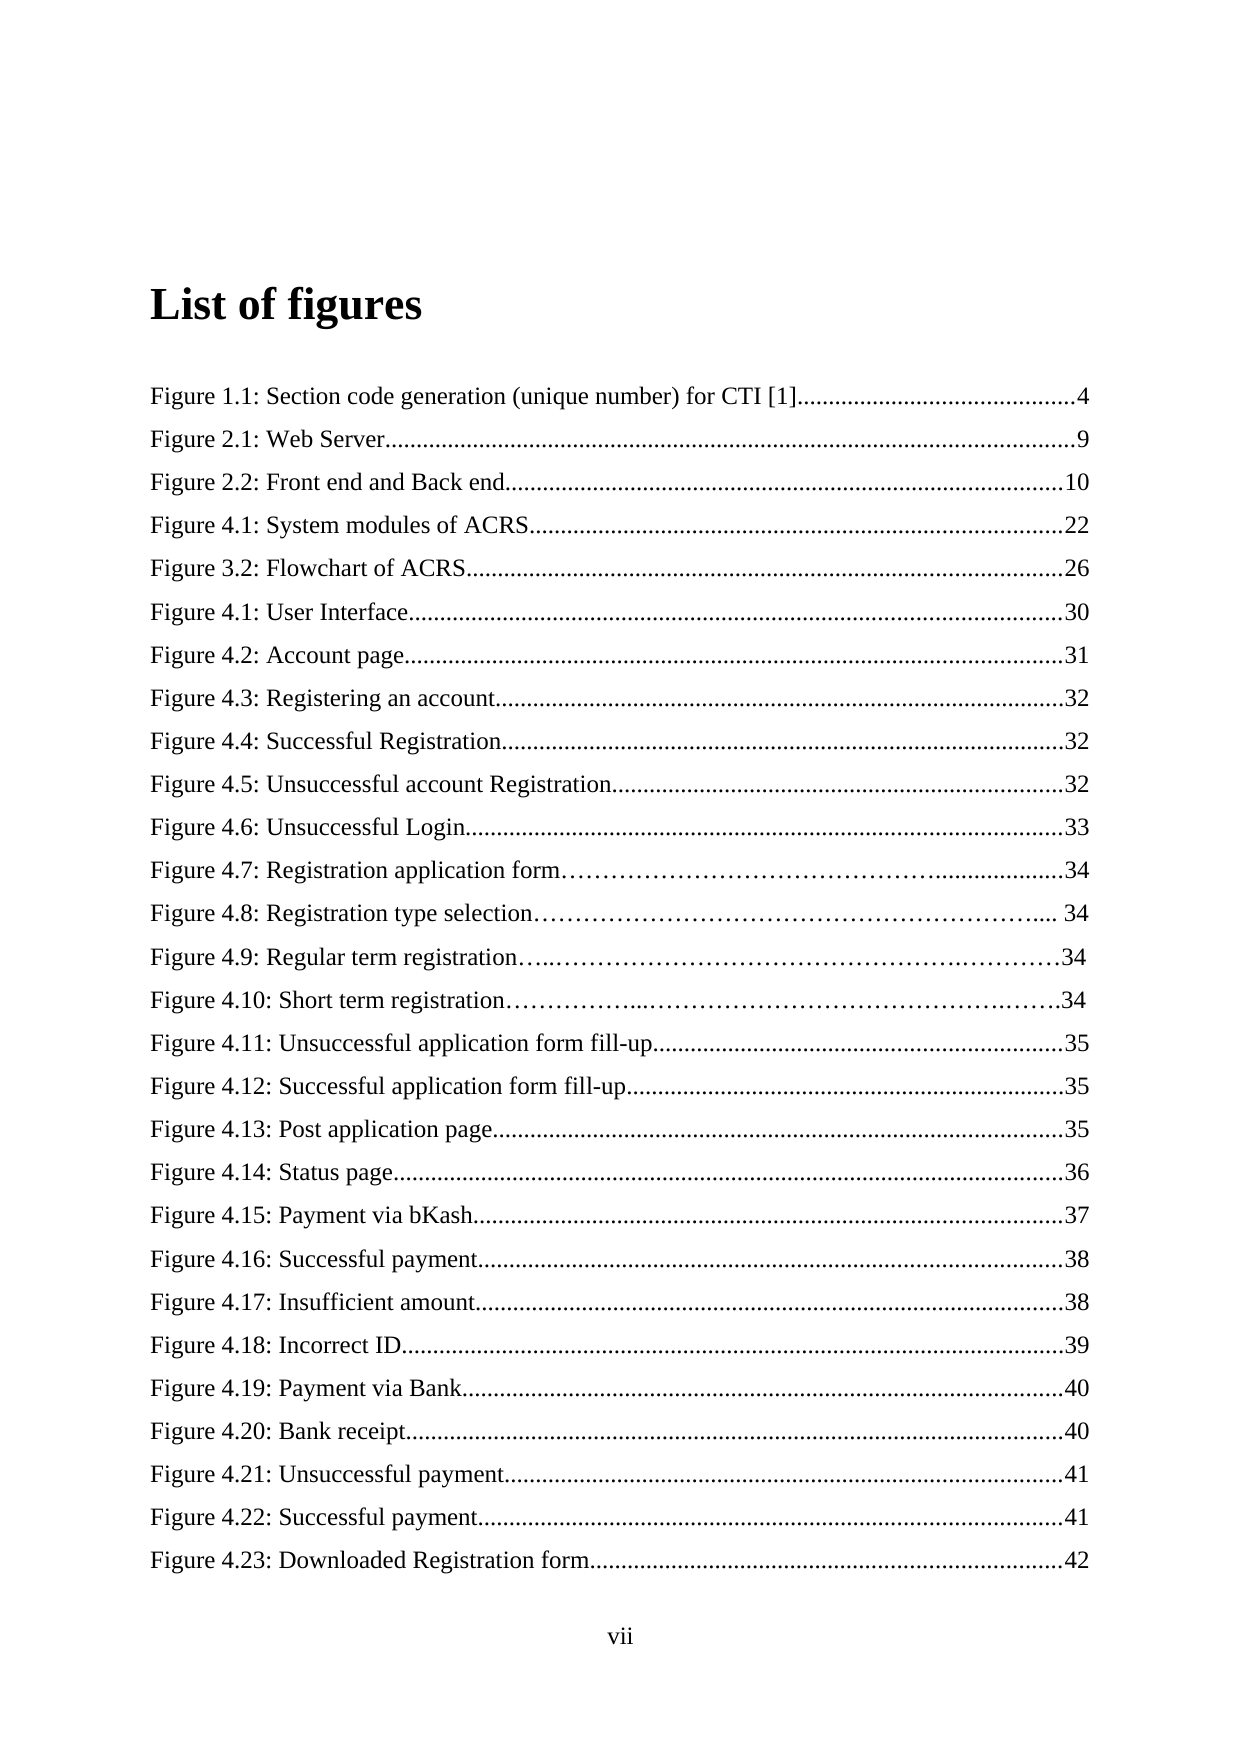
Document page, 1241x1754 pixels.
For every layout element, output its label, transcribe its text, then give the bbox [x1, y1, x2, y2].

text Figure 4.22: Successful payment 41 [150, 1502, 1090, 1531]
text Figure 4.15: Payment via bKash 37 [150, 1201, 1090, 1229]
text Figure 4.8: Registration type selection…………………………………………………….... 34 [150, 898, 1090, 927]
text Figure 1.1: Section code generation (unique number) for CTI [1] 4 [150, 381, 1090, 410]
text Figure 3.2: Flowchart of ACRS 26 [150, 553, 1090, 582]
text Figure 4.20: Bank receipt 40 [150, 1416, 1090, 1445]
text Figure 2.1: Web Server 9 [150, 424, 1090, 453]
text Figure 4.16: Successful payment 38 [150, 1244, 1090, 1272]
text List of figures [150, 276, 1090, 329]
text Figure 4.11: Unsuccessful application form fill-up 35 [150, 1028, 1090, 1057]
text Figure 2.2: Front end and Back end 10 [150, 467, 1090, 496]
text Figure 4.4: Successful Registration 32 [150, 726, 1090, 755]
text Figure 4.3: Registering an account 32 [150, 683, 1090, 712]
text Figure 4.5: Unsuccessful account Registration 32 [150, 769, 1090, 798]
text Figure 4.21: Unsuccessful payment 41 [150, 1459, 1090, 1488]
text Figure 4.7: Registration application form………………………………………. 34 [150, 855, 1090, 884]
text Figure 4.1: User Interface 30 [150, 597, 1090, 625]
text Figure 4.19: Payment via Bank 40 [150, 1373, 1090, 1402]
text Figure 4.17: Insufficient amount 38 [150, 1287, 1090, 1316]
text Figure 4.2: Account page 31 [150, 640, 1090, 668]
text Figure 4.13: Post application page 35 [150, 1114, 1090, 1143]
text Figure 4.9: Regular term registration…..………………………………………….…………34 [150, 942, 1090, 970]
text Figure 4.23: Downloaded Registration form 42 [150, 1546, 1090, 1574]
text Figure 4.12: Successful application form fill-up 35 [150, 1071, 1090, 1100]
text Figure 4.1: System modules of ACRS 22 [150, 510, 1090, 539]
text Figure 4.10: Short term registration……………...…………………………………….…….34 [150, 985, 1090, 1014]
text Figure 4.14: Status page 36 [150, 1157, 1090, 1186]
text Figure 4.6: Unsuccessful Login 33 [150, 812, 1090, 841]
text Figure 4.18: Incorrect ID 39 [150, 1330, 1090, 1359]
